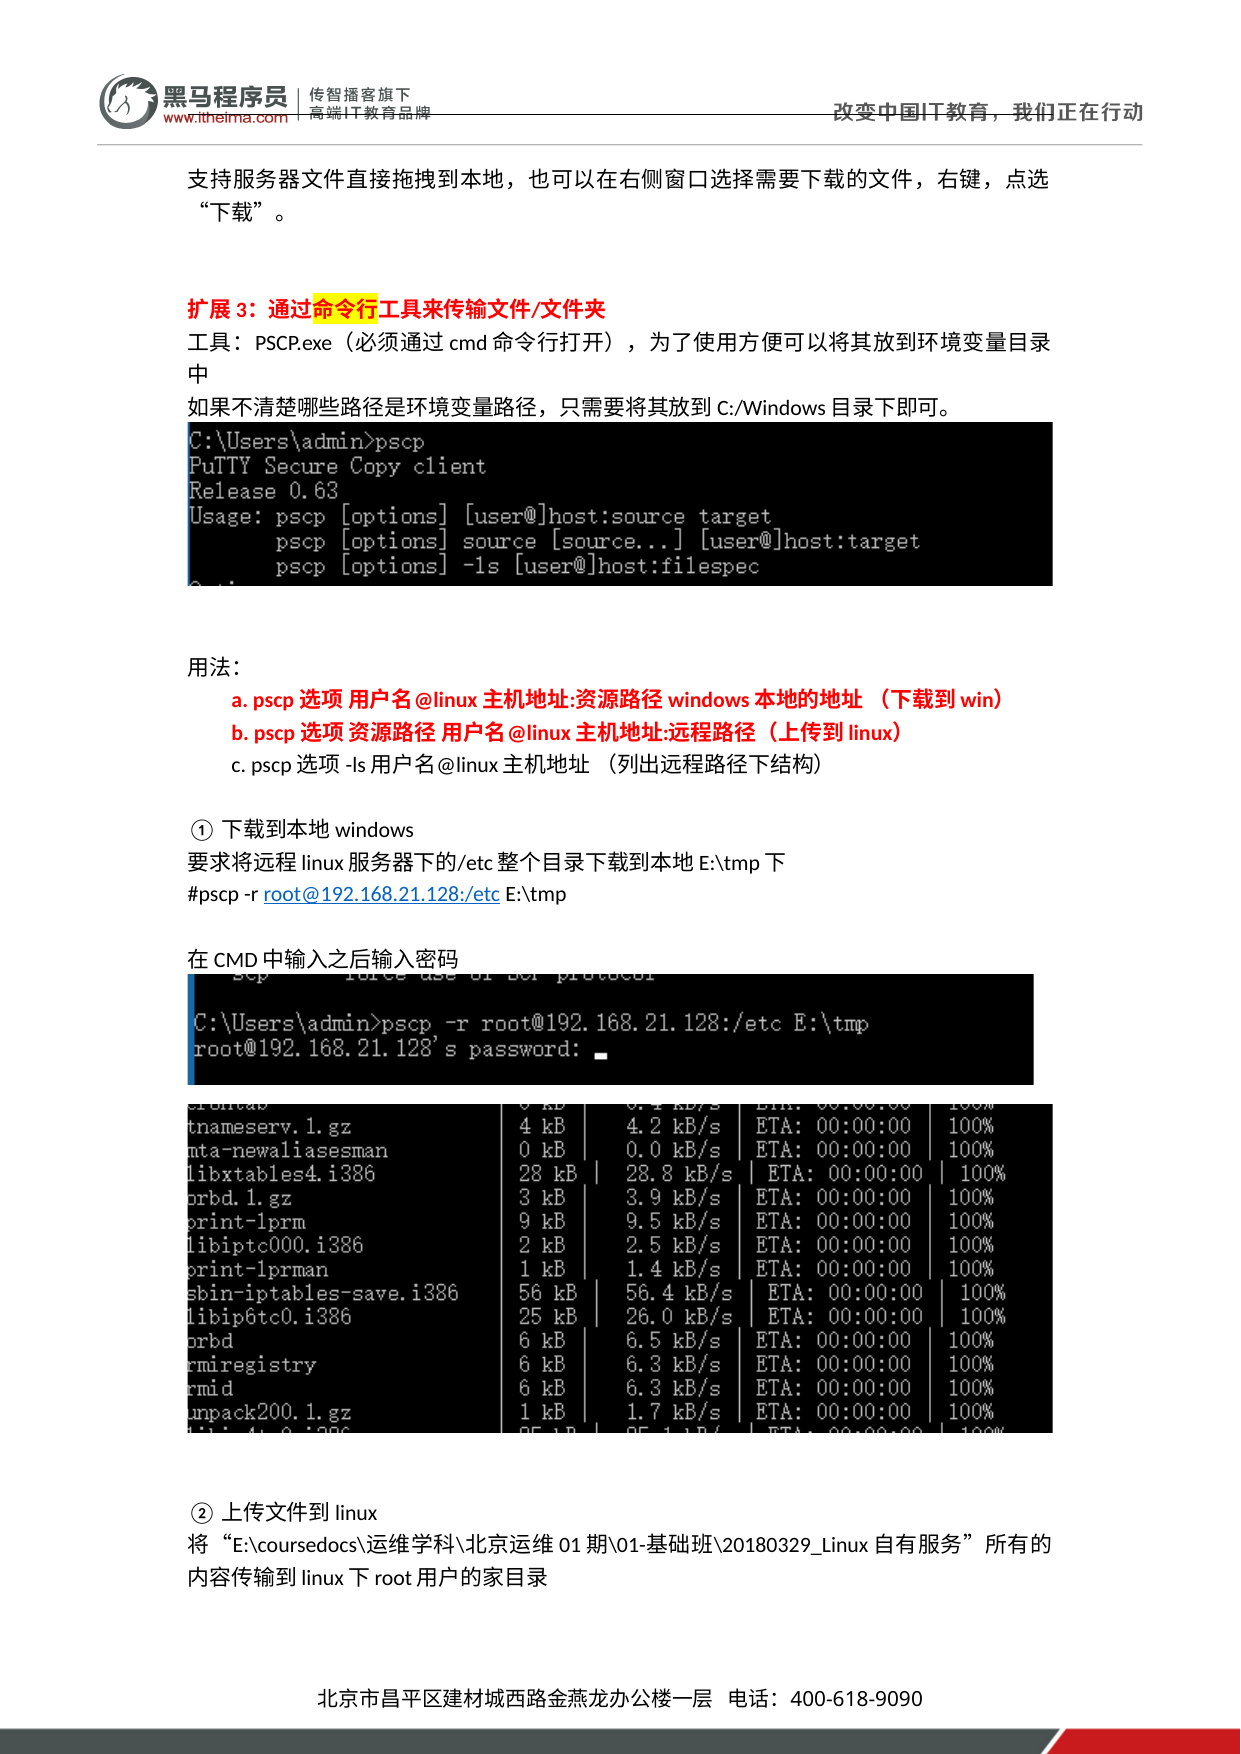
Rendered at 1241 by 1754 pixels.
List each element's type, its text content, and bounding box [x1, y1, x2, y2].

text 要求将远程linux服务器下的/etc整个目录下载到本地E:\tmp下 [187, 844, 1053, 877]
text 如果不清楚哪些路径是环境变量路径，只需要将其放到C:/Windows目录下即可。 [187, 389, 1053, 422]
picture [0, 3, 1241, 153]
text 支持服务器文件直接拖拽到本地，也可以在右侧窗口选择需要下载的文件，右键，点选“下载”。 [187, 162, 1053, 227]
text b. pscp 选项 资源路径 用户名@linux主机地址:远程路径 （上传到linux） [187, 714, 1053, 747]
text ②上传文件到linux [187, 1494, 1053, 1527]
text 在CMD中输入之后输入密码 [187, 942, 1053, 974]
text 扩展3：通过命令行工具来传输文件/文件夹 [187, 292, 1053, 324]
text c. pscp 选项 -ls 用户名@linux主机地址 （列出远程路径下结构） [187, 747, 1053, 779]
picture [187, 422, 1053, 586]
text 用法： [187, 649, 1053, 682]
text #pscp -r root@192.168.21.128:/etc E:\tmp [187, 877, 1053, 909]
text ①下载到本地windows [187, 812, 1053, 844]
text a. pscp 选项 用户名@linux主机地址:资源路径 windows本地的地址 （下载到win） [187, 682, 1053, 714]
text 将“E:\coursedocs\运维学科\北京运维01期\01-基础班\20180329_Linux自有服务”所有的内容传输到linux下root用户的家目录 [187, 1527, 1053, 1592]
picture [187, 974, 1034, 1085]
picture [187, 1104, 1053, 1433]
text 工具：PSCP.exe（必须通过cmd命令行打开），为了使用方便可以将其放到环境变量目录中 [187, 324, 1053, 389]
picture [0, 1669, 1241, 1754]
